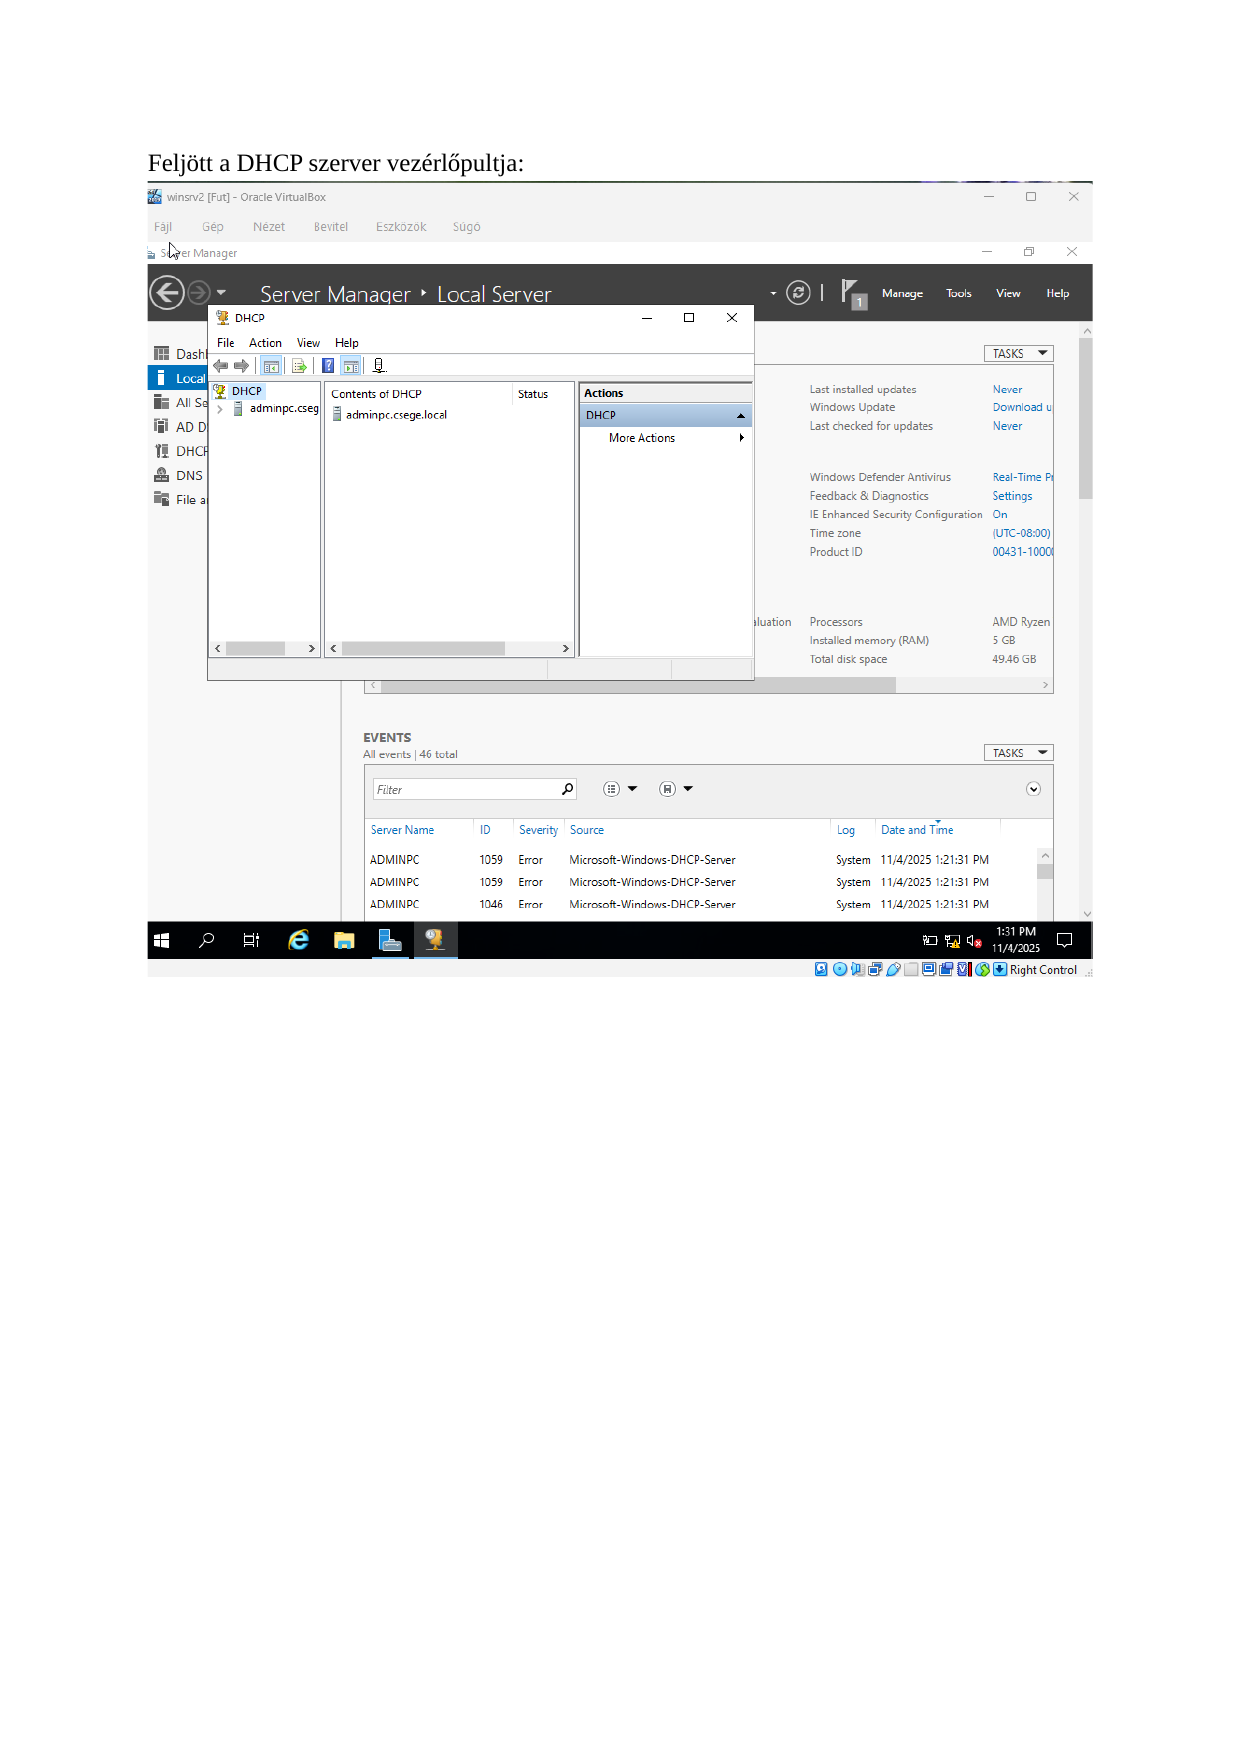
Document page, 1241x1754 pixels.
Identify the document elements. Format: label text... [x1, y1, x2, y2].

picture [147, 181, 1093, 977]
text Feljött a DHCP szerver vezérlőpultja: [148, 148, 1093, 181]
